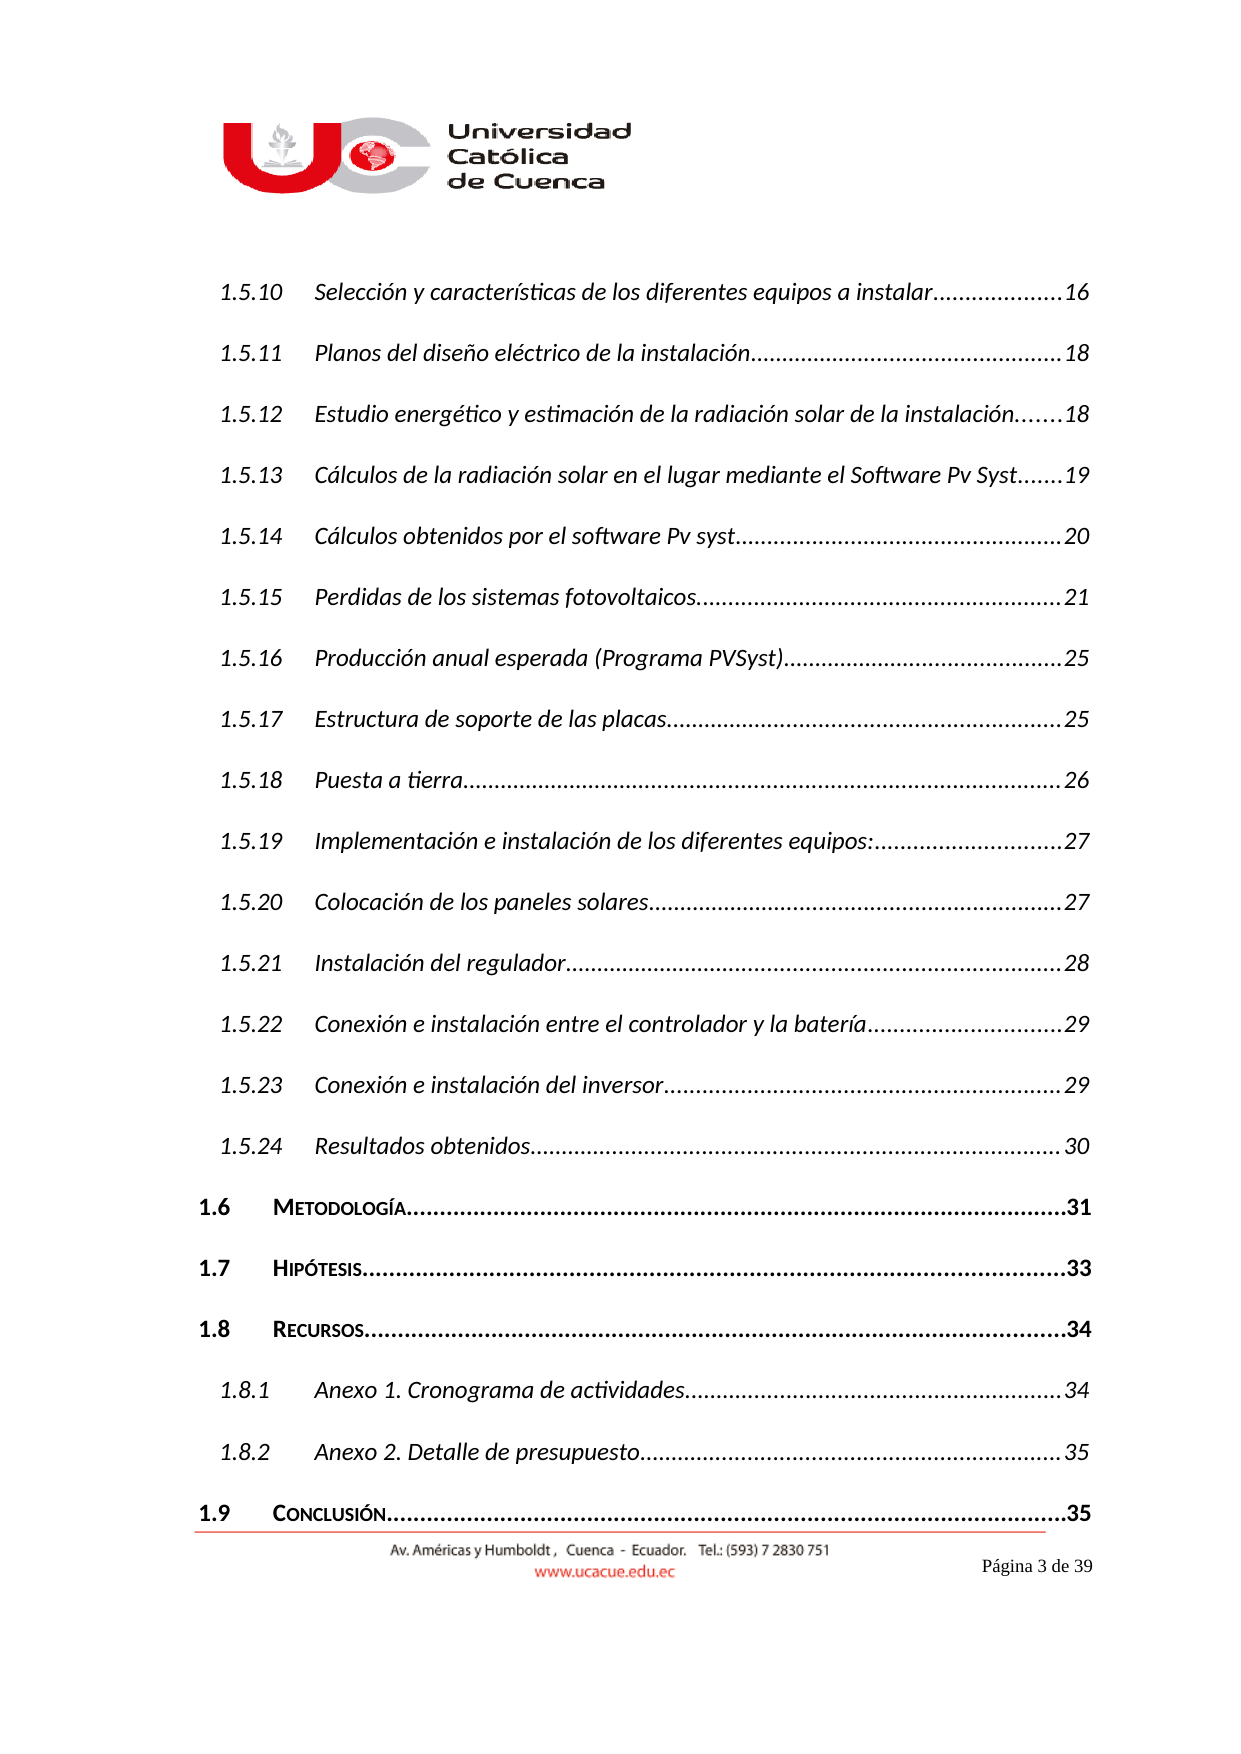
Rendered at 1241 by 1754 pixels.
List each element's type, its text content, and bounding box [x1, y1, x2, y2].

picture [147, 86, 754, 235]
text 1.5.11 Planos del diseño eléctrico de la instalación 18 [189, 337, 1092, 367]
text 1.8.1 Anexo 1. Cronograma de actividades. 34 [189, 1375, 1092, 1405]
text 1.5.13 Cálculos de la radiación solar en el lugar mediante el Software Pv Syst 19 [189, 459, 1092, 489]
text 1.5.24 Resultados obtenidos 30 [189, 1131, 1092, 1161]
text 1.8 Recursos 34 [168, 1314, 1092, 1344]
text 1.9 Conclusión 35 [168, 1497, 1092, 1527]
text 1.5.19 Implementación e instalación de los diferentes equipos: 27 [189, 825, 1092, 856]
text 1.5.14 Cálculos obtenidos por el software Pv syst 20 [189, 520, 1092, 551]
text 1.5.21 Instalación del regulador 28 [189, 947, 1092, 978]
text 1.6 Metodología 31 [168, 1192, 1092, 1222]
text 1.7 Hipótesis 33 [168, 1253, 1092, 1283]
text 1.8.2 Anexo 2. Detalle de presupuesto. 35 [189, 1436, 1092, 1466]
text 1.5.12 Estudio energético y estimación de la radiación solar de la instalación. 18 [189, 398, 1092, 428]
text 1.5.20 Colocación de los paneles solares 27 [189, 886, 1092, 917]
picture [140, 1518, 1115, 1590]
text 1.5.22 Conexión e instalación entre el controlador y la batería 29 [189, 1008, 1092, 1039]
text 1.5.16 Producción anual esperada (Programa PVSyst) 25 [189, 642, 1092, 673]
text 1.5.10 Selección y características de los diferentes equipos a instalar 16 [189, 276, 1092, 306]
text 1.5.18 Puesta a tierra 26 [189, 764, 1092, 795]
text 1.5.17 Estructura de soporte de las placas. 25 [189, 703, 1092, 734]
text 1.5.15 Perdidas de los sistemas fotovoltaicos. 21 [189, 581, 1092, 612]
text 1.5.23 Conexión e instalación del inversor 29 [189, 1069, 1092, 1100]
